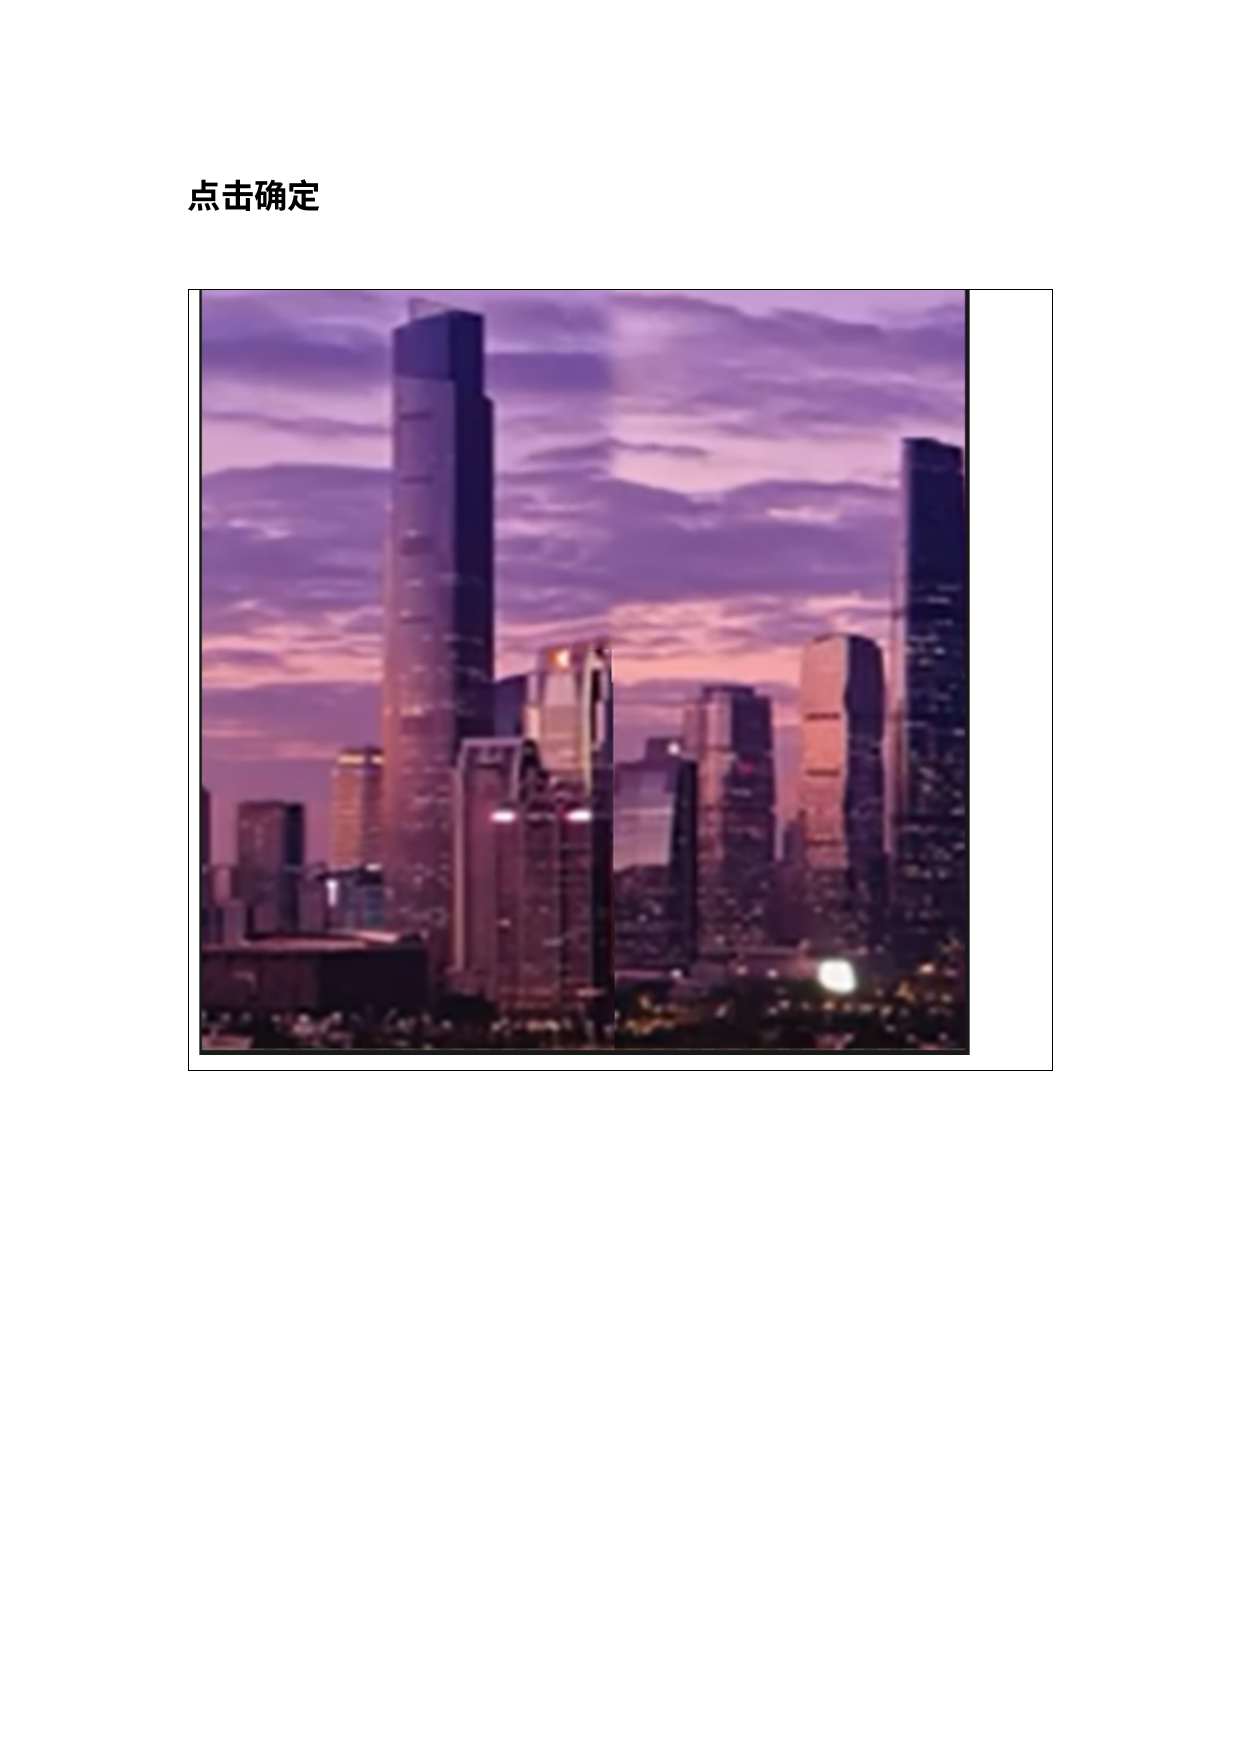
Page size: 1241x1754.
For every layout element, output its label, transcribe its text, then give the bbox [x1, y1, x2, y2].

table_header [189, 290, 1052, 1070]
subtitle 点击确定 [187, 162, 1053, 227]
picture [199, 290, 970, 1055]
